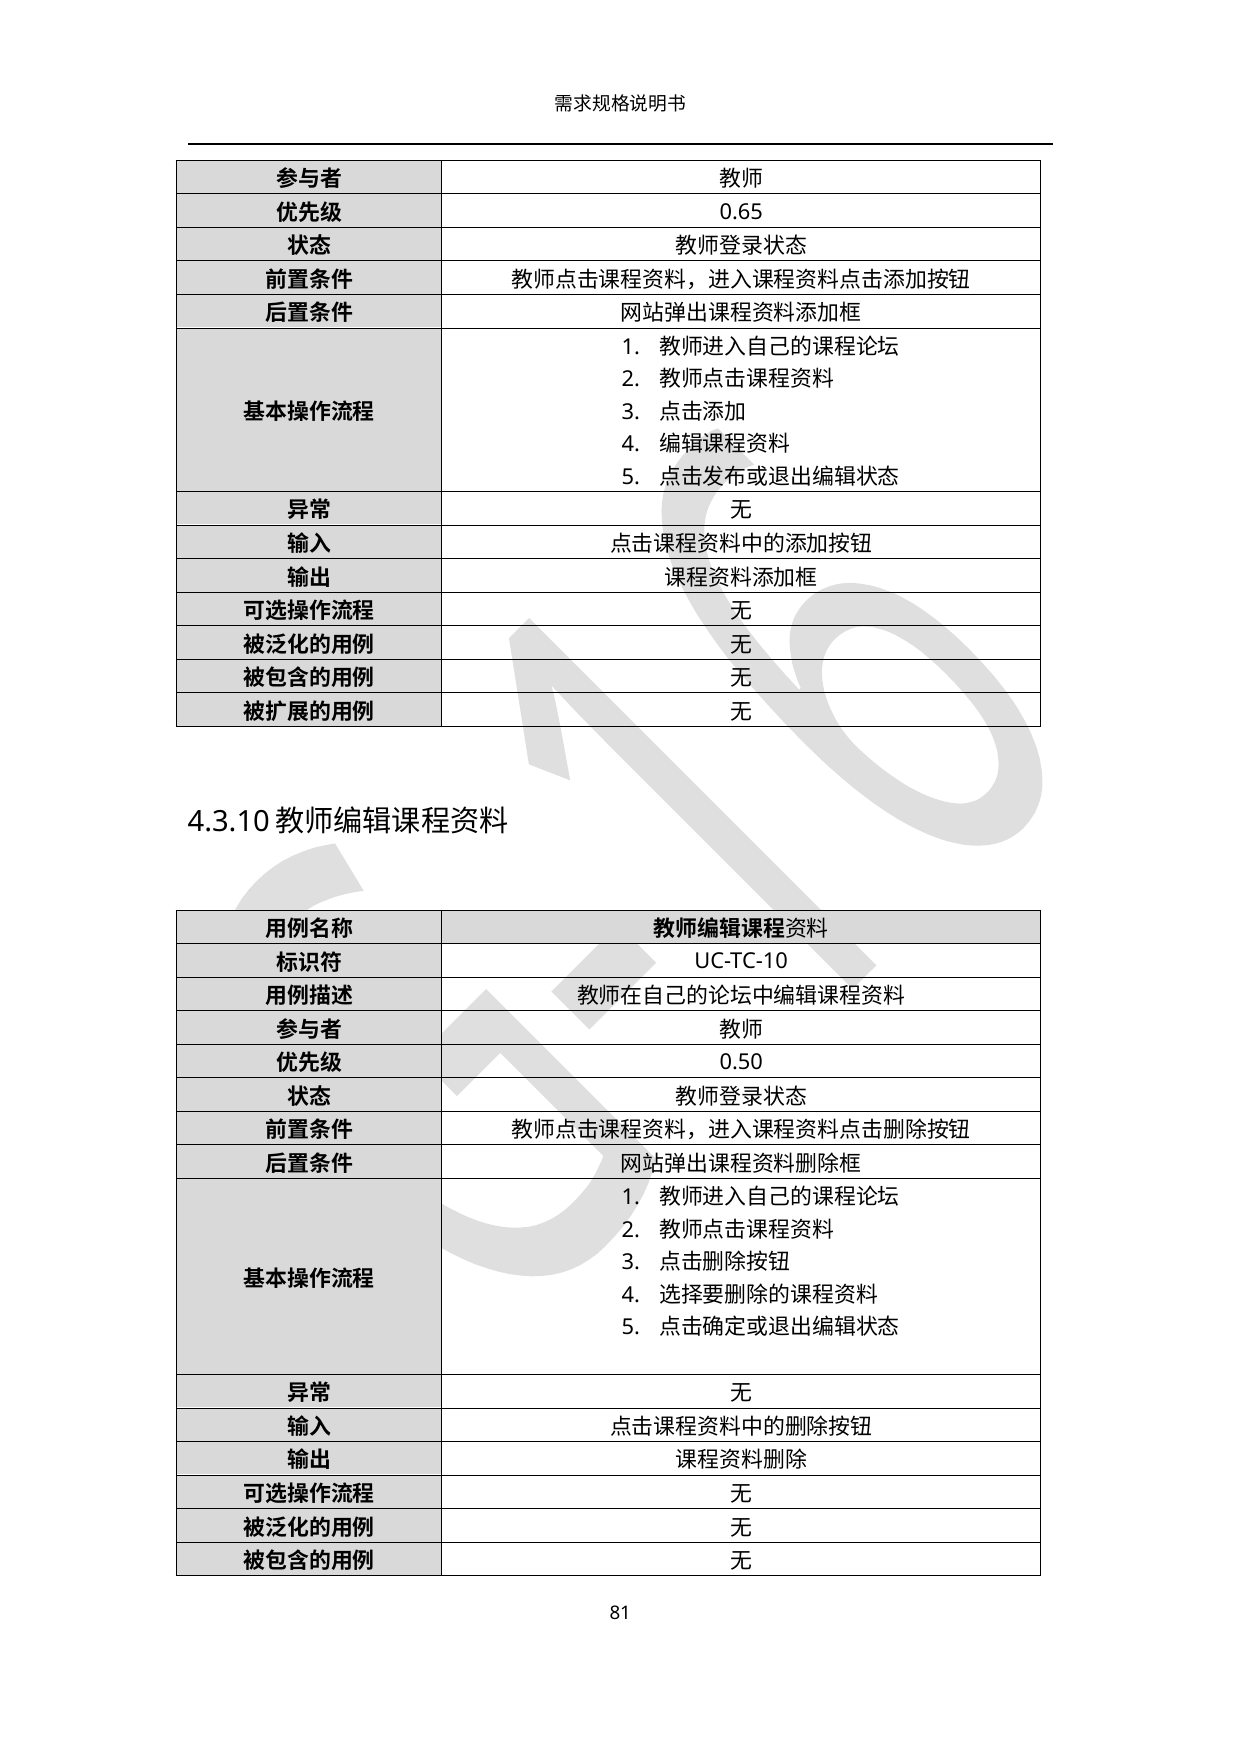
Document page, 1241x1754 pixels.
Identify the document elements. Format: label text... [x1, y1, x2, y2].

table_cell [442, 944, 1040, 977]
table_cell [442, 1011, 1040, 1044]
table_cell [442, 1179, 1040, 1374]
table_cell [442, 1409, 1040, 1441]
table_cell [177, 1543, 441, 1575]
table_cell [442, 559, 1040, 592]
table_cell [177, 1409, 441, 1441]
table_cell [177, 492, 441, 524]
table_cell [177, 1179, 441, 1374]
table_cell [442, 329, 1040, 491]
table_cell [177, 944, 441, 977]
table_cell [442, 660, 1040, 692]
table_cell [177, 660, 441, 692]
subtitle 教师编辑课程资料 [187, 786, 1053, 851]
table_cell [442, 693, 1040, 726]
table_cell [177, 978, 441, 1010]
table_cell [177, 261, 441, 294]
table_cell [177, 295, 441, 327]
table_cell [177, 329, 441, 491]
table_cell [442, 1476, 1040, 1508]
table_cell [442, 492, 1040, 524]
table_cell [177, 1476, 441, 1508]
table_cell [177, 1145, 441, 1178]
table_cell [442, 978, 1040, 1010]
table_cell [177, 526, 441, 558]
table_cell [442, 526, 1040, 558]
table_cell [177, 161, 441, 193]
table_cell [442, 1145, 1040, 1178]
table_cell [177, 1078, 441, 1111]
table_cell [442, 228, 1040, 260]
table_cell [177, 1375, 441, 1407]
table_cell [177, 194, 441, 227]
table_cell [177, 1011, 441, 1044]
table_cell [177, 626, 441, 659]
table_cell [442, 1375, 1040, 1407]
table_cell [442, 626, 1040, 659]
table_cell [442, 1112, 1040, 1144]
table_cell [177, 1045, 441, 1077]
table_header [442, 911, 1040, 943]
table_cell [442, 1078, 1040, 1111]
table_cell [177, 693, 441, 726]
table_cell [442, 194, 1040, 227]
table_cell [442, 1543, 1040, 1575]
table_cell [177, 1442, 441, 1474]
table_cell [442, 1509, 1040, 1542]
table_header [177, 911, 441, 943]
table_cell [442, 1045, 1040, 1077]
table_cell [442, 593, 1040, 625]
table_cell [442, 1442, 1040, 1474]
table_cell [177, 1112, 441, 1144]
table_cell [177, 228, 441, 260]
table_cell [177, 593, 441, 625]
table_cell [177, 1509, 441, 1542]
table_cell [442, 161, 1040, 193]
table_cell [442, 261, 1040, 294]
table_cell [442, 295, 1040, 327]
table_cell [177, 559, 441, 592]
